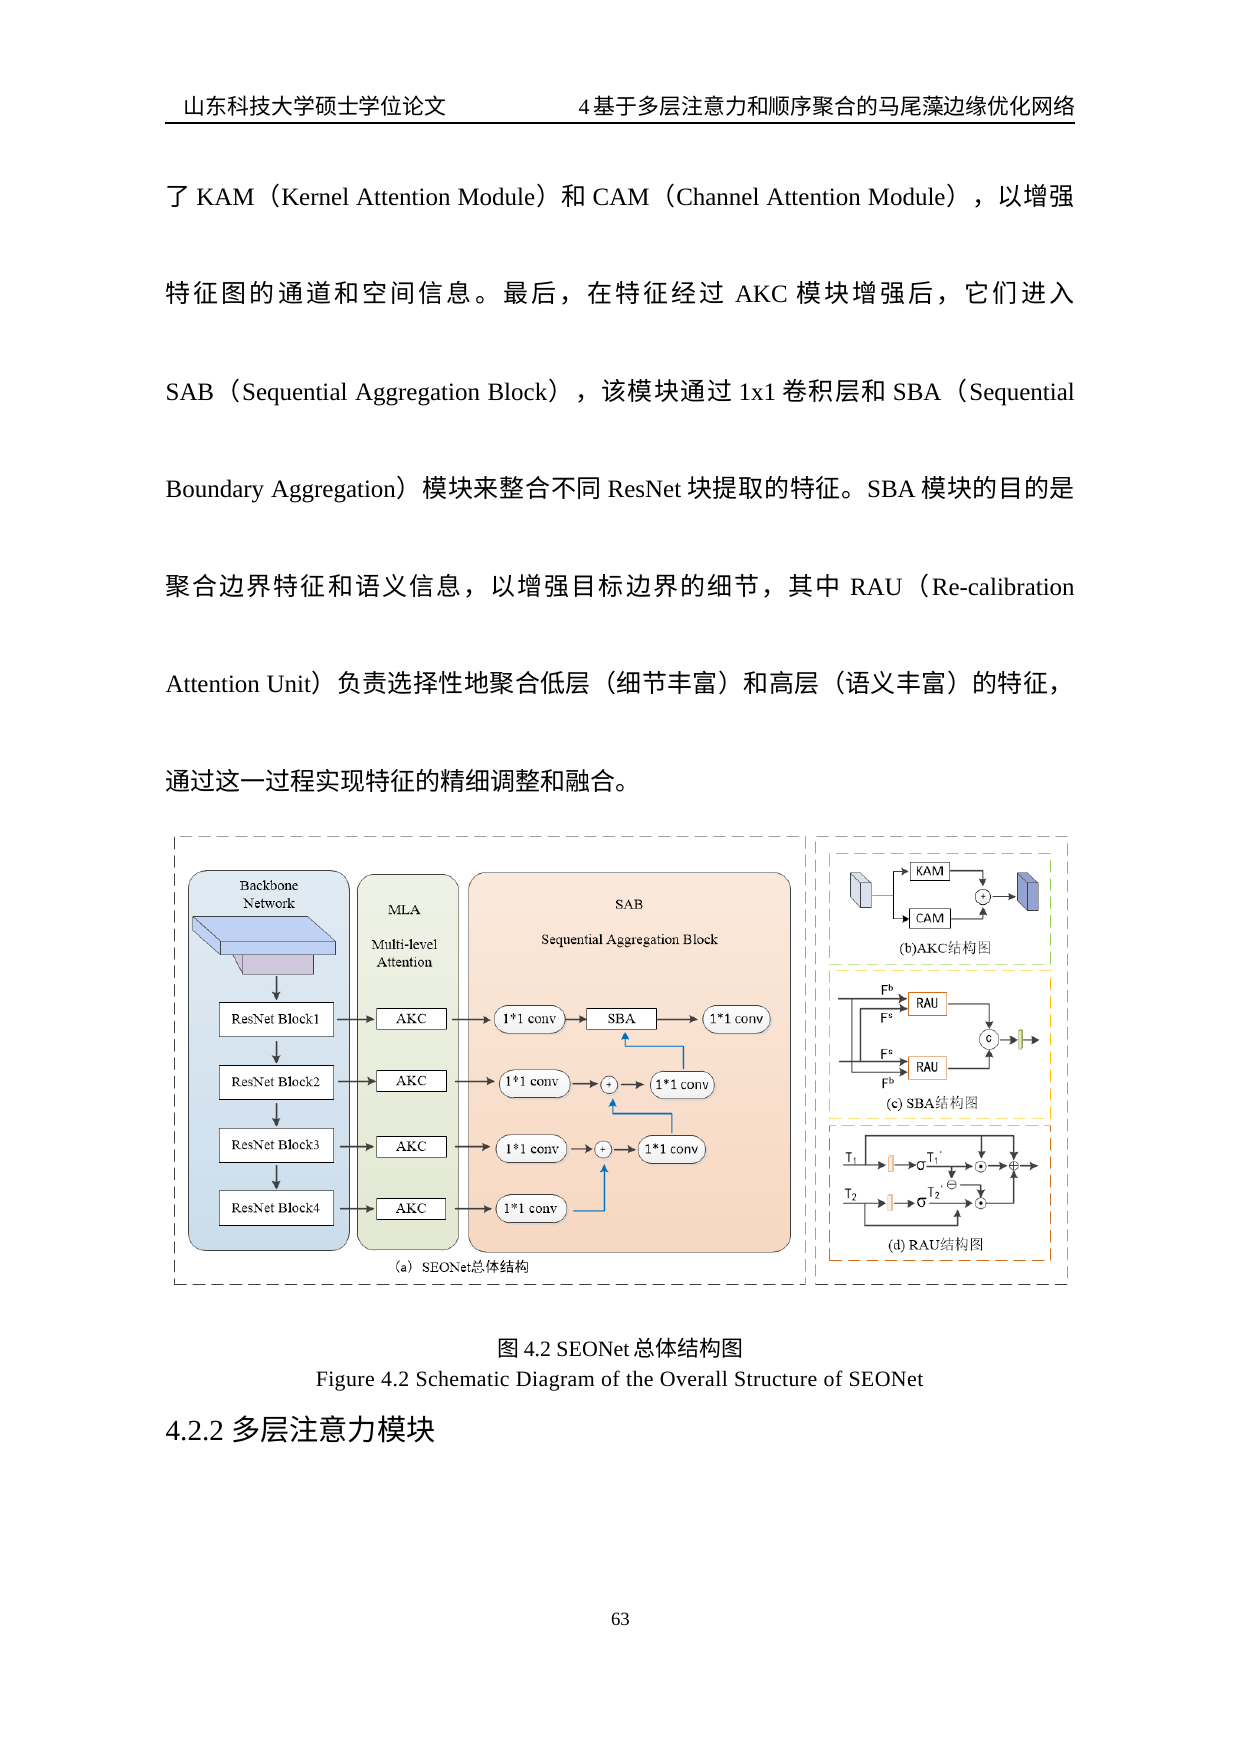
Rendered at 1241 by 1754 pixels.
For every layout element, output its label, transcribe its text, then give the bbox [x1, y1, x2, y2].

text Figure 4.2 Schematic Diagram of the Overall Structure of SEONet [165, 1363, 1075, 1395]
picture [170, 830, 1071, 1289]
text 4.2.2 多层注意力模块 [165, 1395, 1075, 1460]
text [165, 162, 1075, 812]
text 图4.2 SEONet总体结构图 [165, 1330, 1075, 1363]
